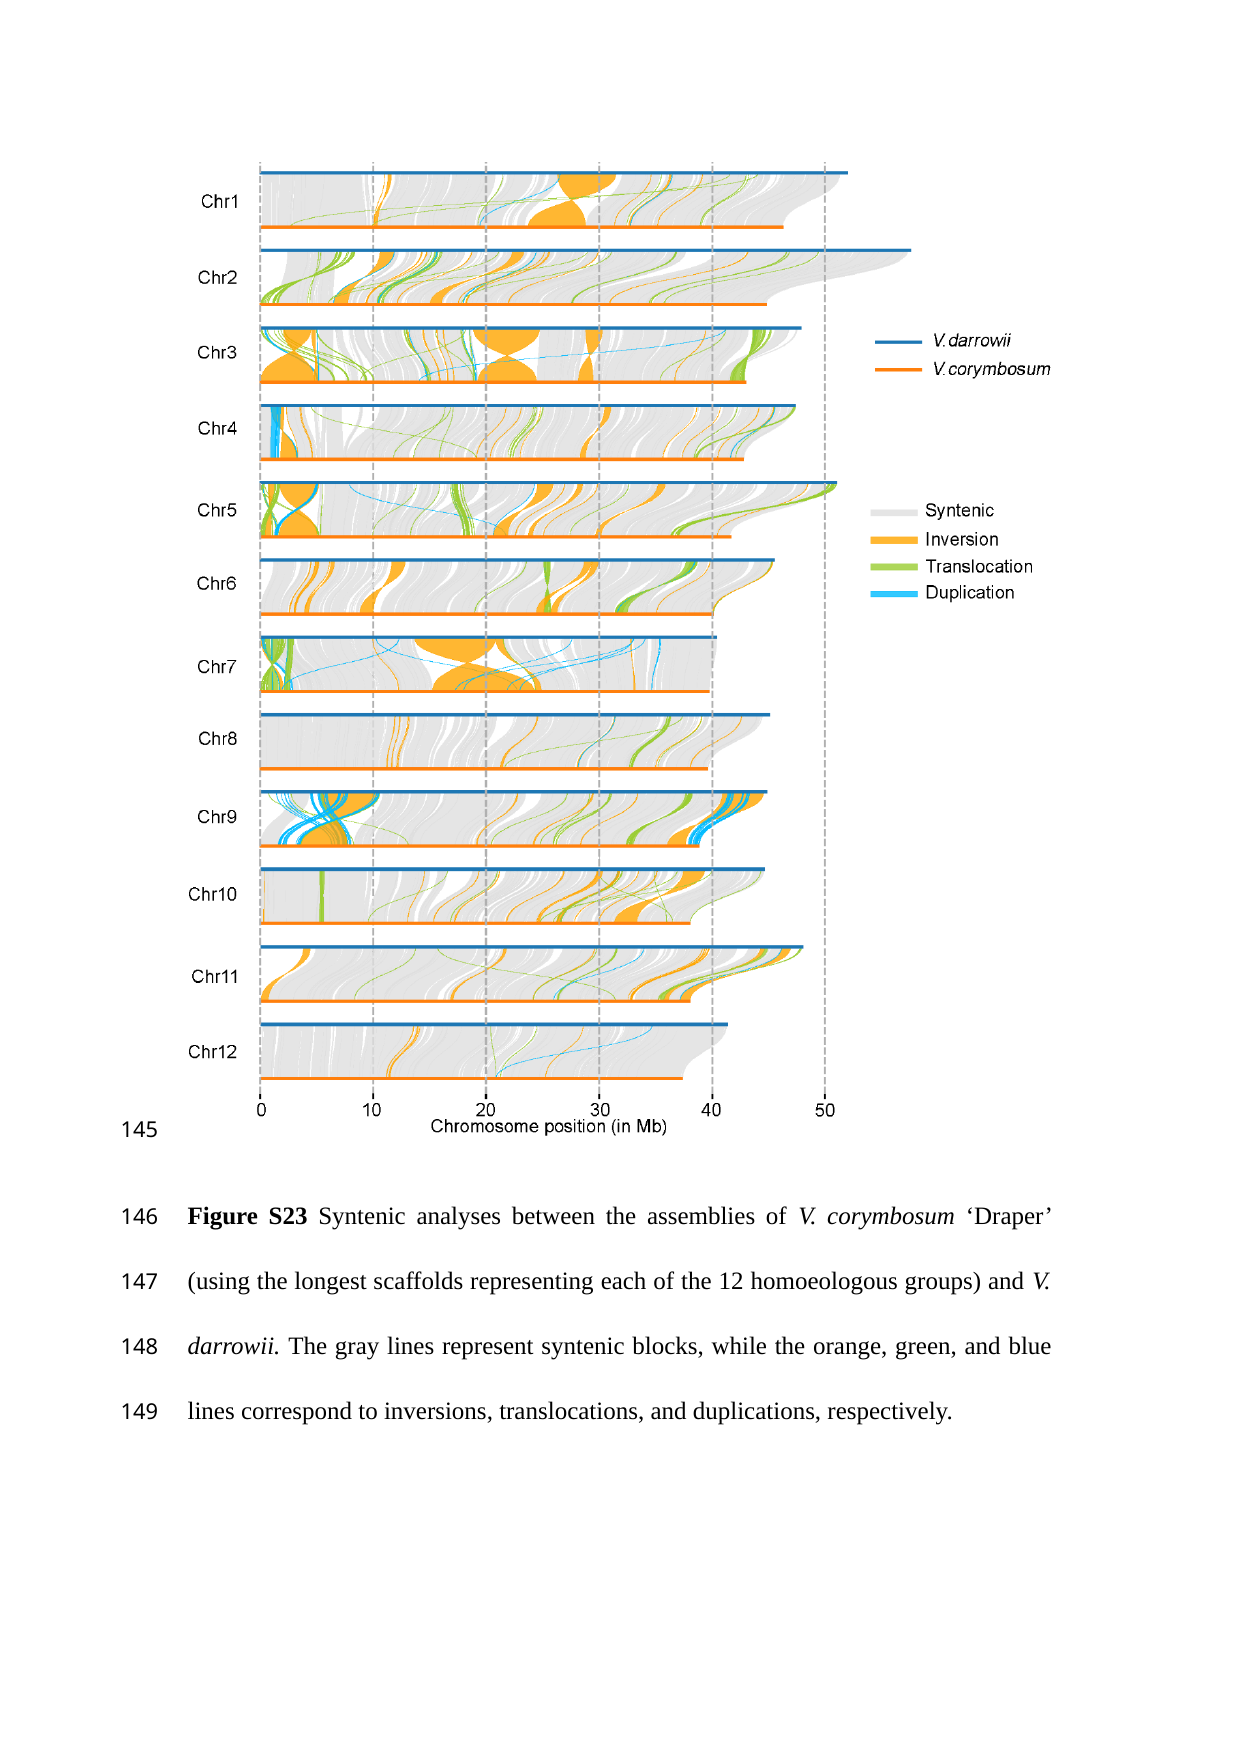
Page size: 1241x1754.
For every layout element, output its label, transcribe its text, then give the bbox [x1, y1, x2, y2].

picture [187, 162, 1053, 1138]
text Figure S23 Syntenic analyses between the assemblies of V. corymbosum ‘Draper’ (using the longest scaffolds representing each of the 12 homoeologous groups) and V. darrowii. The gray lines represent syntenic blocks, while the orange, green, and blue lines correspond to inversions, translocations, and duplications, respectively. [187, 1199, 1053, 1427]
